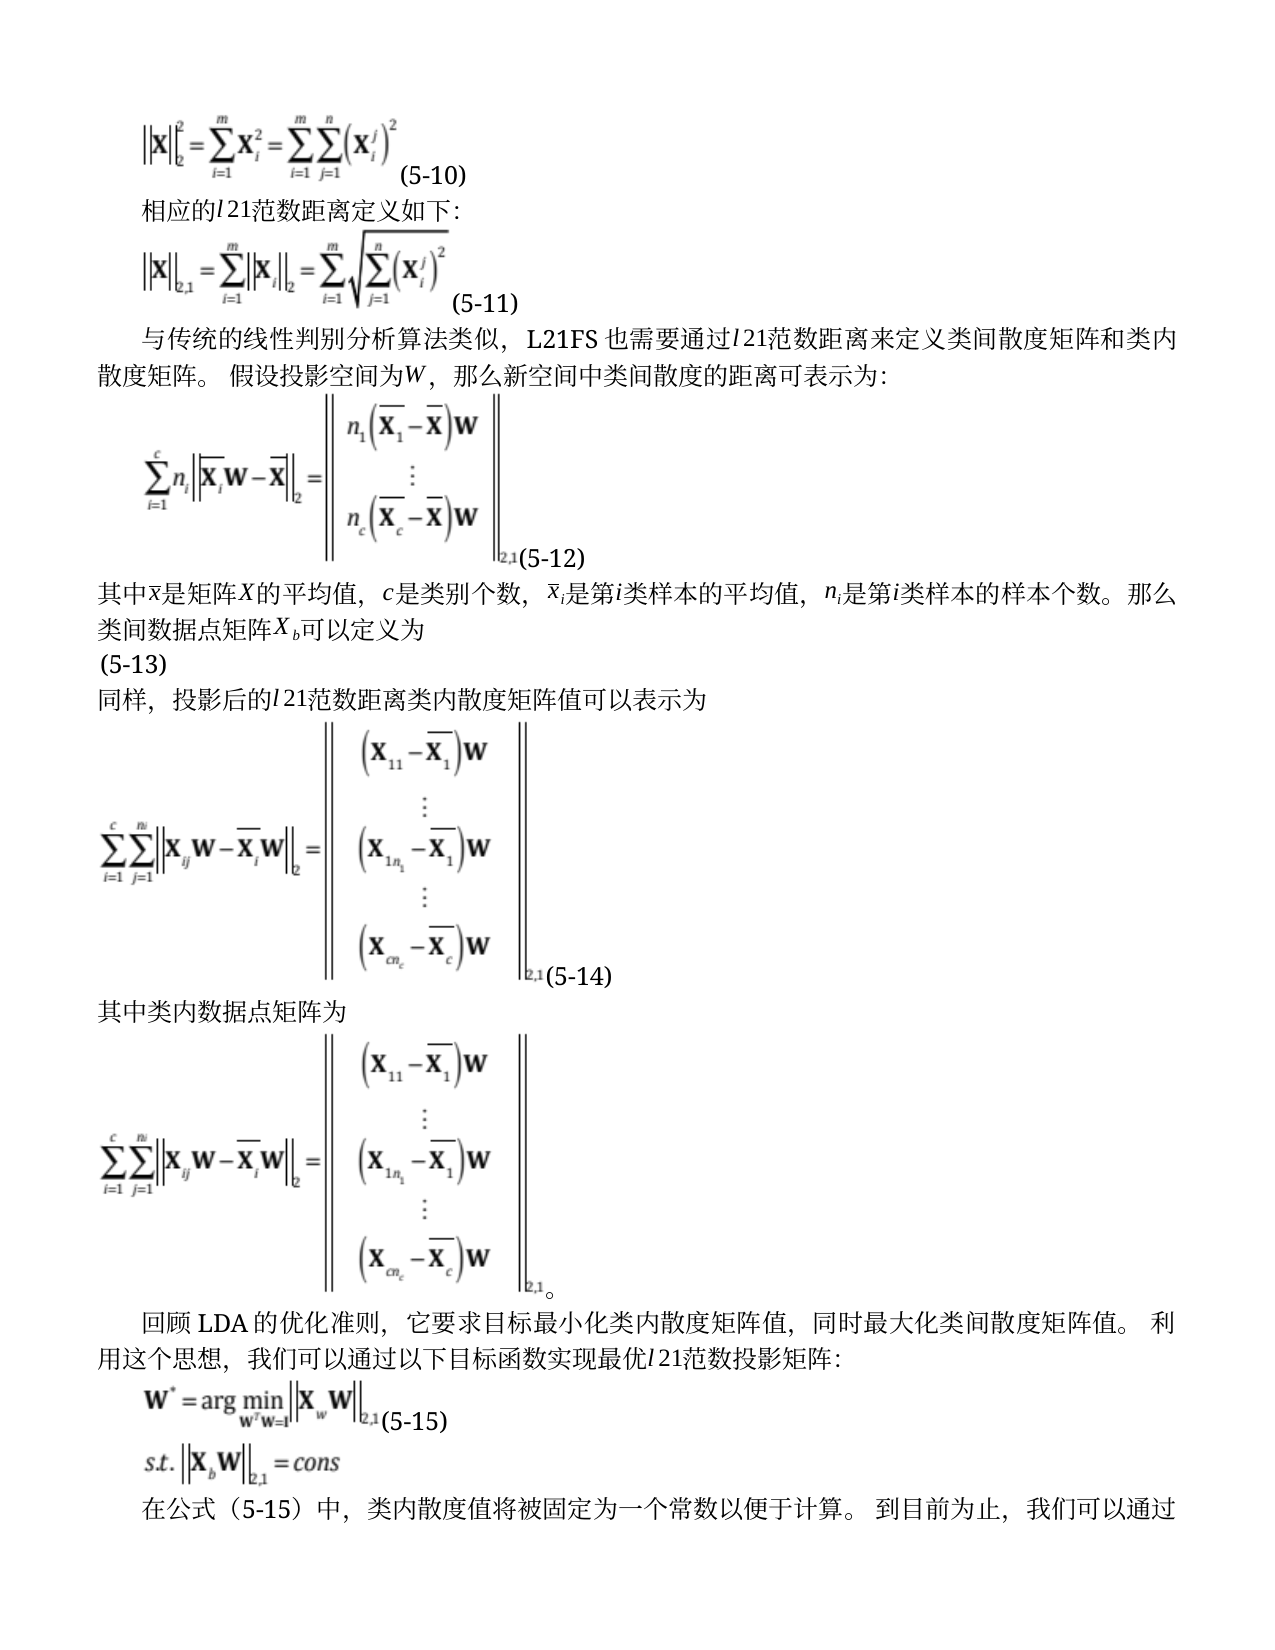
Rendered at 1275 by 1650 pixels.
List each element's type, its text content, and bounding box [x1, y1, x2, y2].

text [97, 1490, 1177, 1526]
text 同样，投影后的范数距离类内散度矩阵值可以表示为 [97, 680, 1177, 716]
text 与传统的线性判别分析算法类似，L21FS也需要通过范数距离来定义类间散度矩阵和类内散度矩阵。 假设投影空间为，那么新空间中类间散度的距离可表示为： [97, 320, 1177, 392]
text 。 [97, 1028, 1177, 1304]
text 其中类内数据点矩阵为 [97, 992, 1177, 1028]
text 其中是矩阵的平均值，是类别个数，是第类样本的平均值，是第类样本的样本个数。那么类间数据点矩阵可以定义为 [97, 574, 1177, 646]
text (5-14) [97, 716, 1177, 992]
text (5-15) [97, 1376, 1177, 1438]
text (5-12) [97, 392, 1177, 574]
text 回顾LDA的优化准则，它要求目标最小化类内散度矩阵值，同时最大化类间散度矩阵值。 利用这个思想，我们可以通过以下目标函数实现最优范数投影矩阵： [97, 1304, 1177, 1376]
text (5-10) [97, 105, 1177, 191]
text (5-11) [97, 227, 1177, 320]
text (5-13) [97, 646, 1177, 680]
text 相应的范数距离定义如下： [97, 191, 1177, 227]
